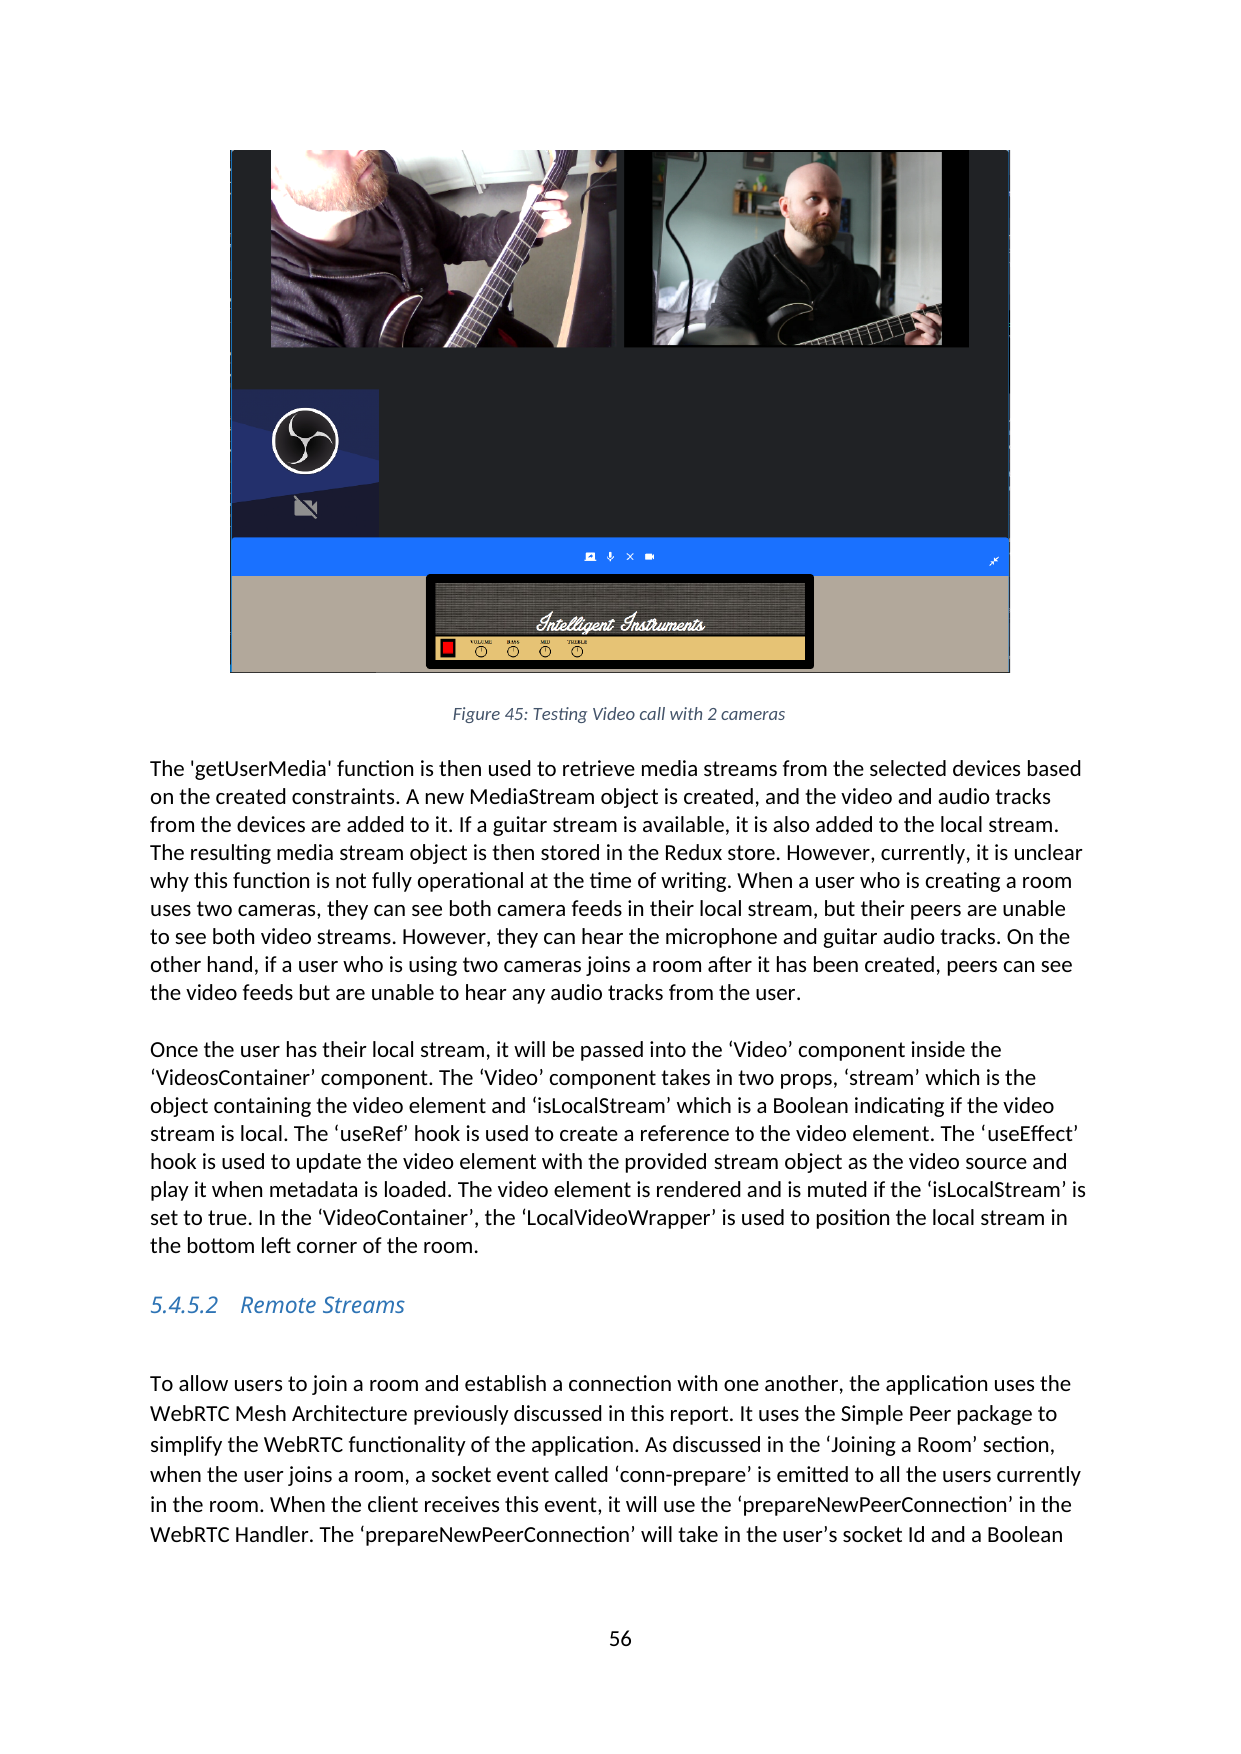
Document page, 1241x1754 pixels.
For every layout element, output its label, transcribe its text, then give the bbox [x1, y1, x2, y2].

text The 'getUserMedia' function is then used to retrieve media streams from the selected devices based on the created constraints. A new MediaStream object is created, and the video and audio tracks from the devices are added to it. If a guitar stream is available, it is also added to the local stream. The resulting media stream object is then stored in the Redux store. However, currently, it is unclear why this function is not fully operational at the time of writing. When a user who is creating a room uses two cameras, they can see both camera feeds in their local stream, but their peers are unable to see both video streams. However, they can hear the microphone and guitar audio tracks. On the other hand, if a user who is using two cameras joins a room after it has been created, peers can see the video feeds but are unable to hear any audio tracks from the user. [150, 754, 1090, 1006]
picture [230, 150, 1011, 673]
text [150, 1369, 1090, 1548]
text Figure 45: Testing Video call with 2 cameras [150, 702, 1090, 725]
subtitle Remote Streams [150, 1289, 1090, 1320]
text Once the user has their local stream, it will be passed into the ‘Video’ component inside the ‘VideosContainer’ component. The ‘Video’ component takes in two props, ‘stream’ which is the object containing the video element and ‘isLocalStream’ which is a Boolean indicating if the video stream is local. The ‘useRef’ hook is used to create a reference to the video element. The ‘useEffect’ hook is used to update the video element with the provided stream object as the video source and play it when metadata is loaded. The video element is rendered and is muted if the ‘isLocalStream’ is set to true. In the ‘VideoContainer’, the ‘LocalVideoWrapper’ is used to position the local stream in the bottom left corner of the room. [150, 1035, 1090, 1259]
